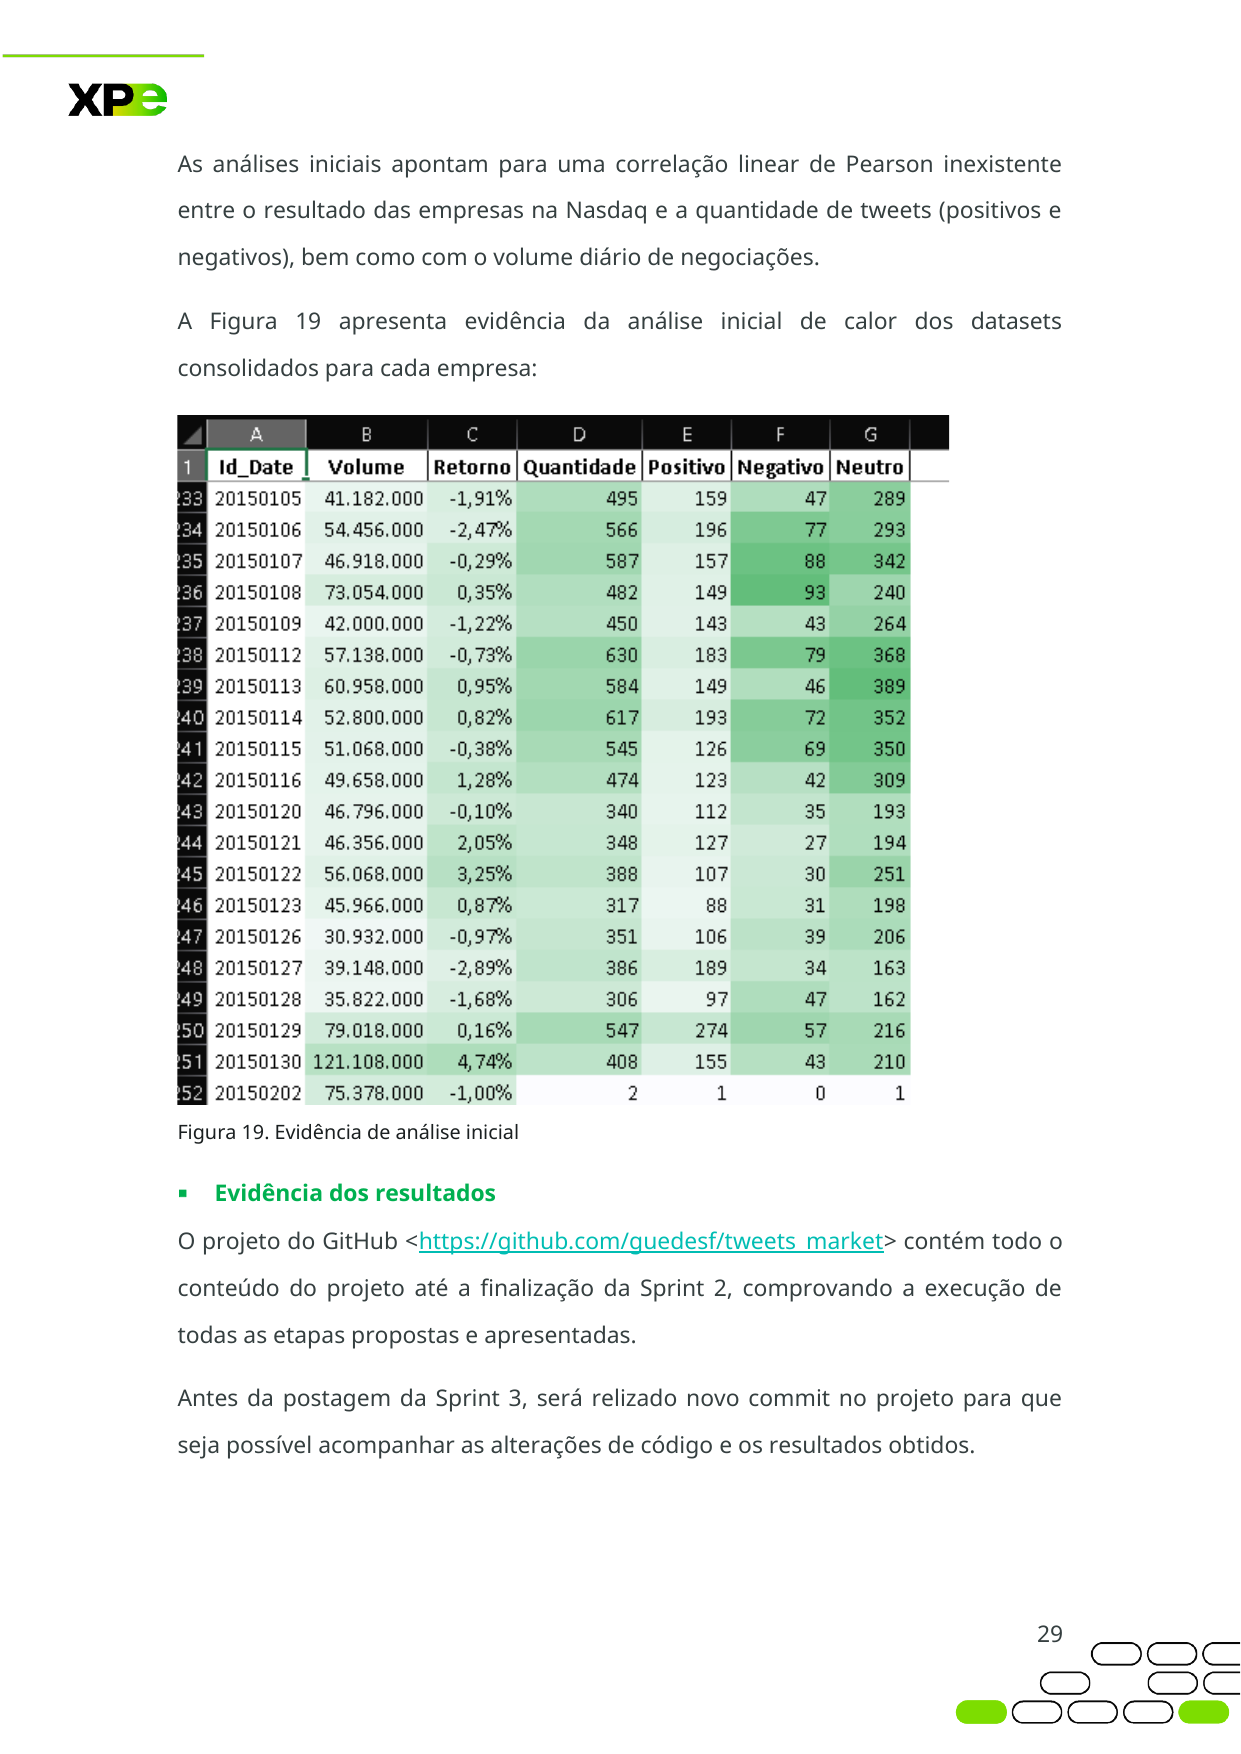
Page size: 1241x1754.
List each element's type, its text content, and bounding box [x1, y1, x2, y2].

picture [177, 415, 950, 1105]
picture [955, 1642, 1241, 1724]
text As análises iniciais apontam para uma correlação linear de Pearson inexistente entre o resultado das empresas na Nasdaq e a quantidade de tweets (positivos e negativos), bem como com o volume diário de negociações. [177, 148, 1063, 273]
text A Figura 19 apresenta evidência da análise inicial de calor dos datasets consolidados para cada empresa: [177, 305, 1063, 383]
text Figura 19. Evidência de análise inicial [177, 1118, 1063, 1145]
text Antes da postagem da Sprint 3, será relizado novo commit no projeto para que seja possível acompanhar as alterações de código e os resultados obtidos. [177, 1382, 1063, 1460]
picture [2, 51, 205, 148]
text O projeto do GitHub <https://github.com/guedesf/tweets_market> contém todo o conteúdo do projeto até a finalização da Sprint 2, comprovando a execução de todas as etapas propostas e apresentadas. [177, 1225, 1063, 1350]
list Evidência dos resultados [177, 1175, 1063, 1208]
